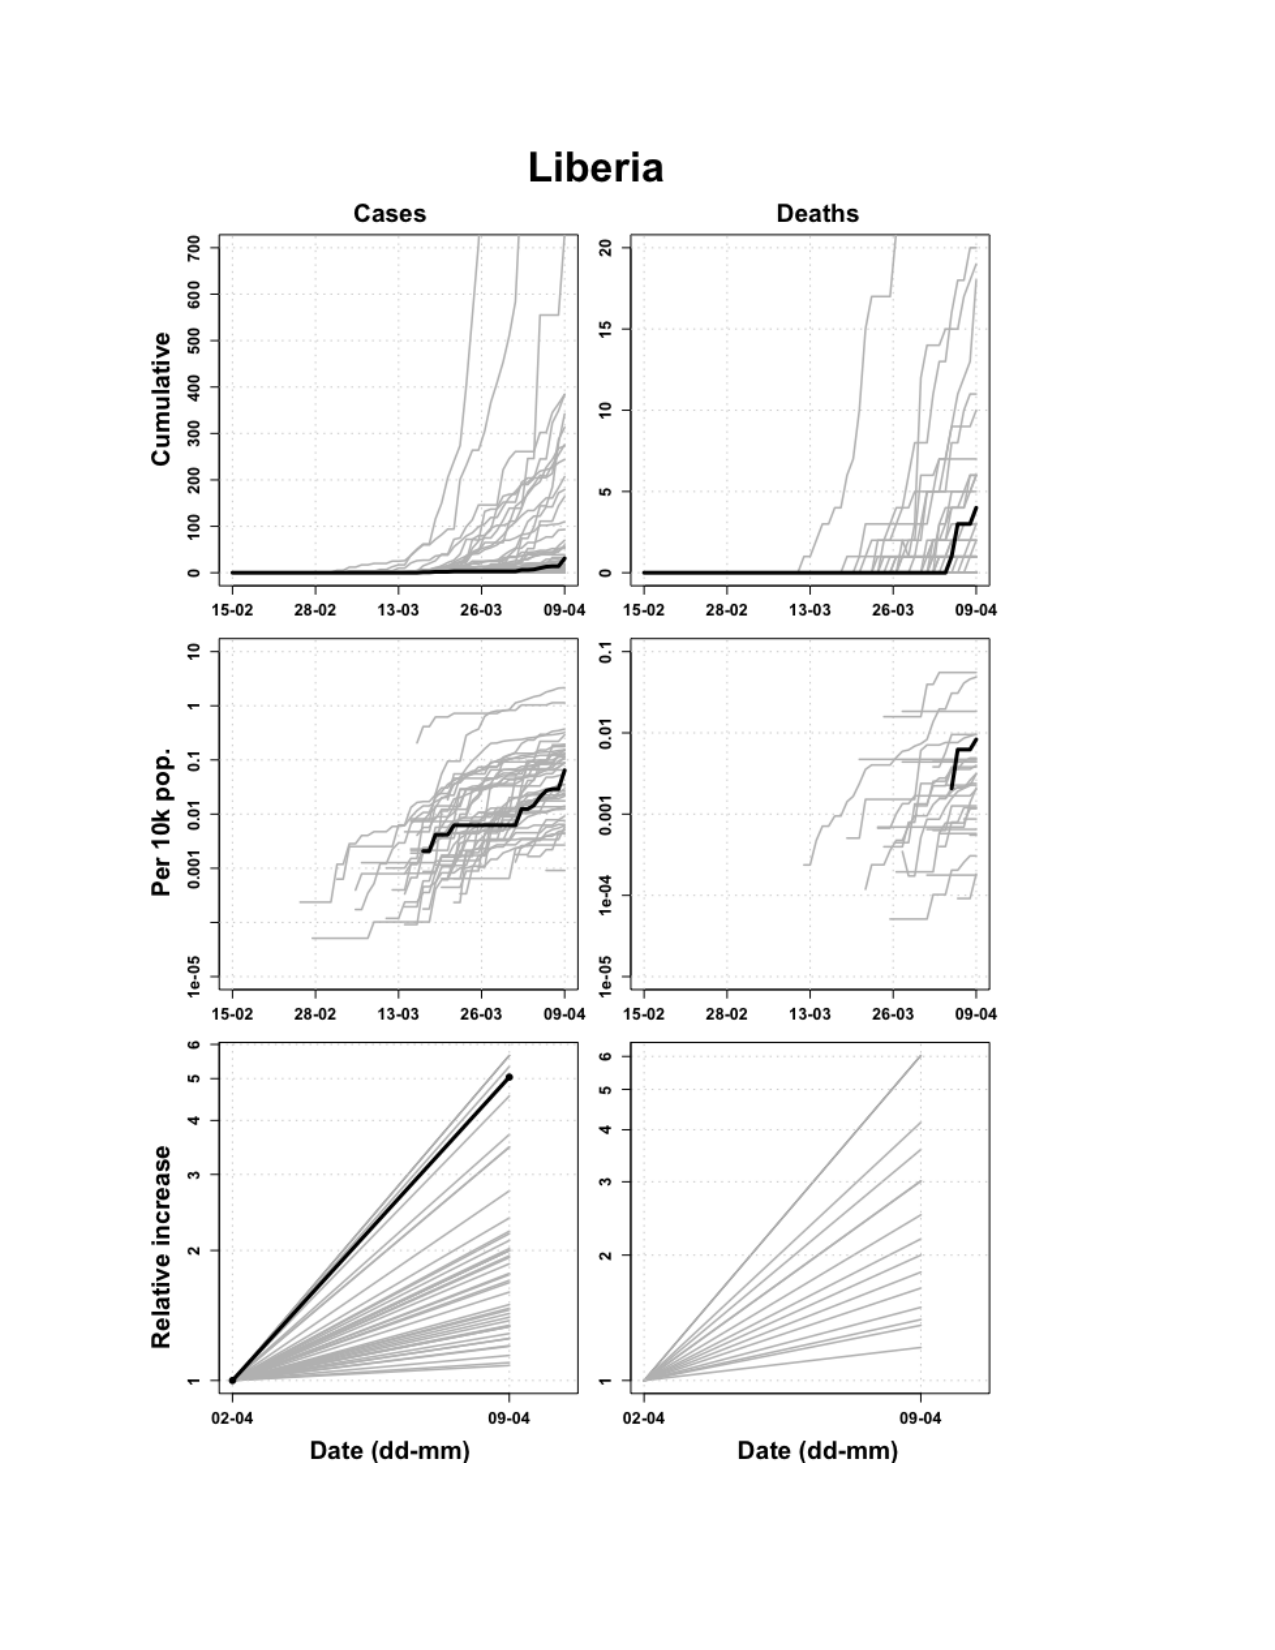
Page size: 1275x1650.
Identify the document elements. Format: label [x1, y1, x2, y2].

picture [150, 150, 1025, 1463]
